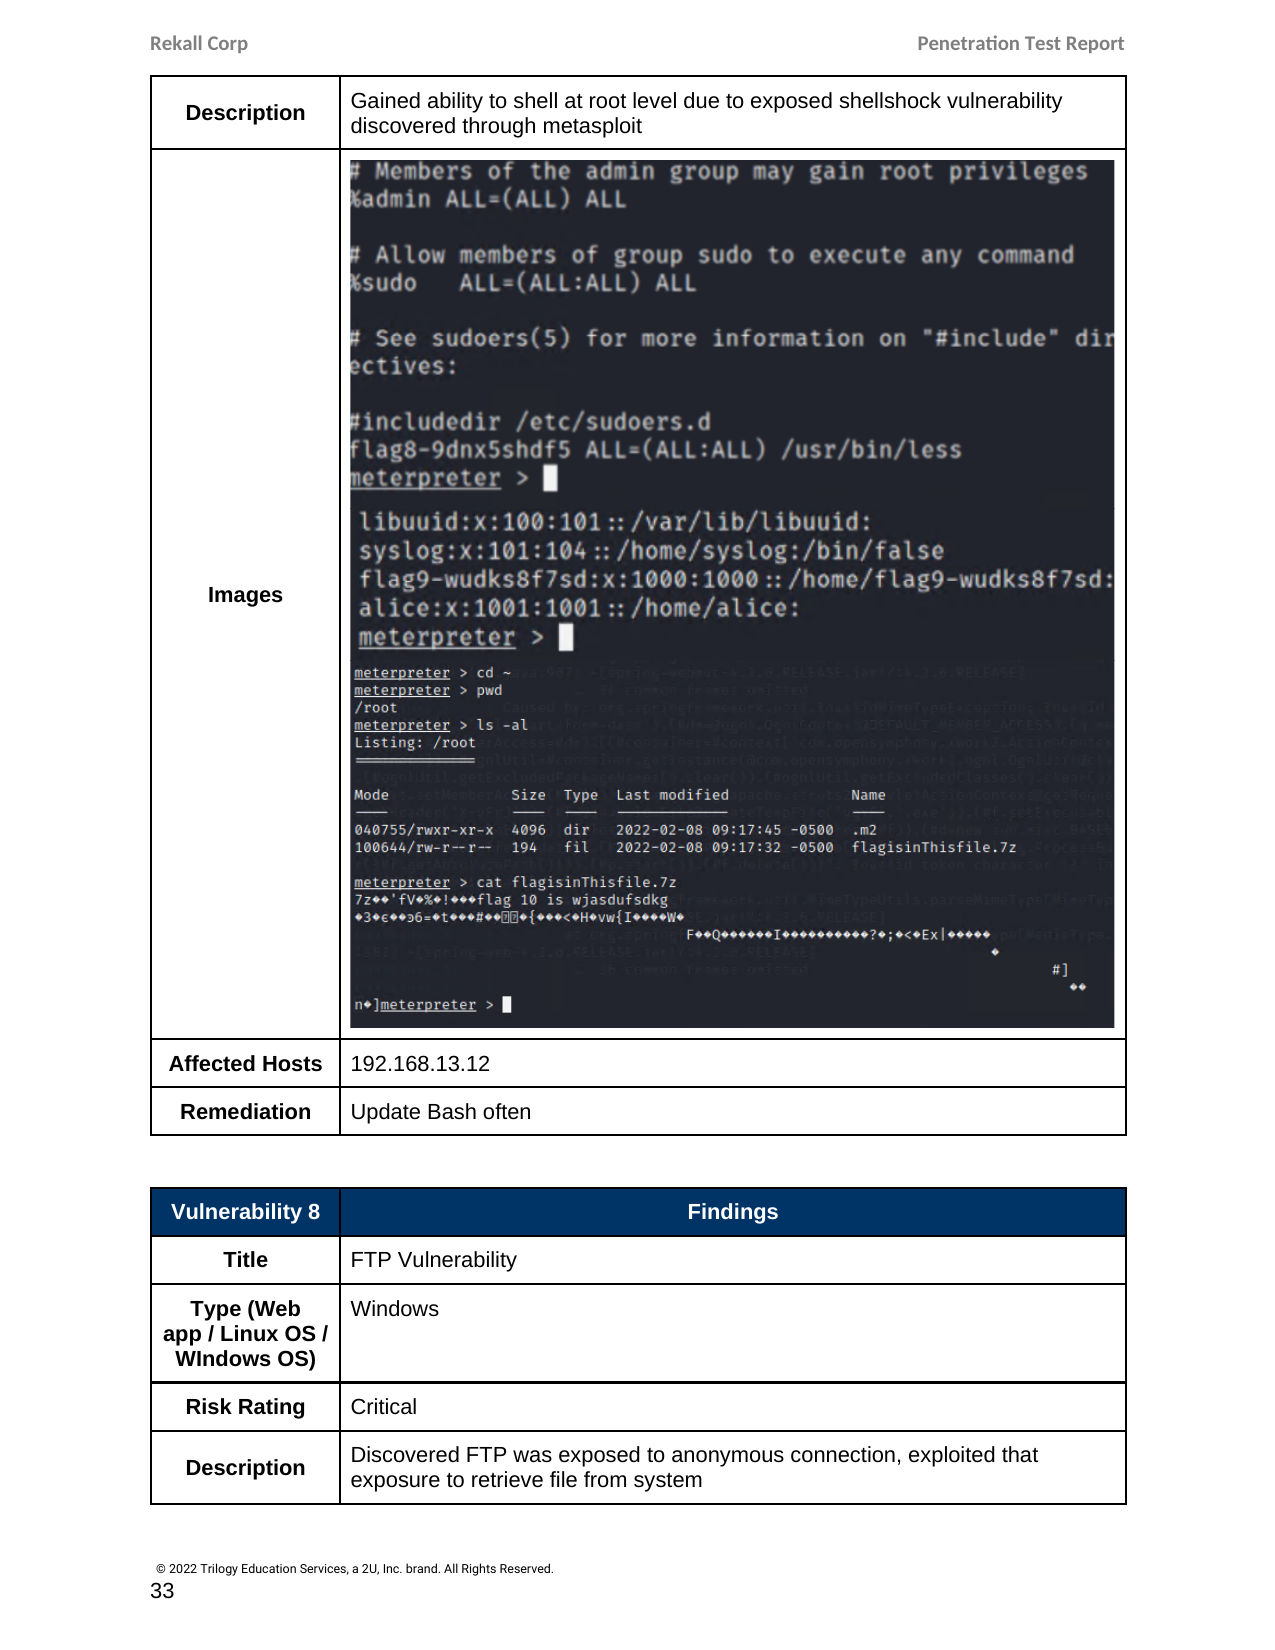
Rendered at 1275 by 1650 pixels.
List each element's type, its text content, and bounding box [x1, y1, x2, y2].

table_cell Description [152, 77, 339, 148]
table_cell Title [152, 1237, 339, 1283]
table_cell Gained ability to shell at root level due to exposed shellshock vulnerability discovered through metasploit [341, 77, 1125, 148]
table_cell Update Bash often [341, 1088, 1125, 1134]
table_cell Remediation [152, 1088, 339, 1134]
table_cell Affected Hosts [152, 1040, 339, 1086]
table_cell Windows [341, 1285, 1125, 1381]
table_cell [341, 150, 1125, 1038]
table_cell Critical [341, 1384, 1125, 1429]
table_cell Discovered FTP was exposed to anonymous connection, exploited that exposure to retrieve file from system [341, 1432, 1125, 1503]
table_cell Type (Web app / Linux OS / WIndows OS) [152, 1285, 339, 1381]
table_cell Risk Rating [152, 1384, 339, 1429]
picture [350, 160, 1115, 1028]
table_cell Description [152, 1432, 339, 1503]
table_cell 192.168.13.12 [341, 1040, 1125, 1086]
table_cell Images [152, 150, 339, 1038]
table_header Findings [341, 1189, 1125, 1235]
table_header Vulnerability 8 [152, 1189, 339, 1235]
table_cell FTP Vulnerability [341, 1237, 1125, 1283]
